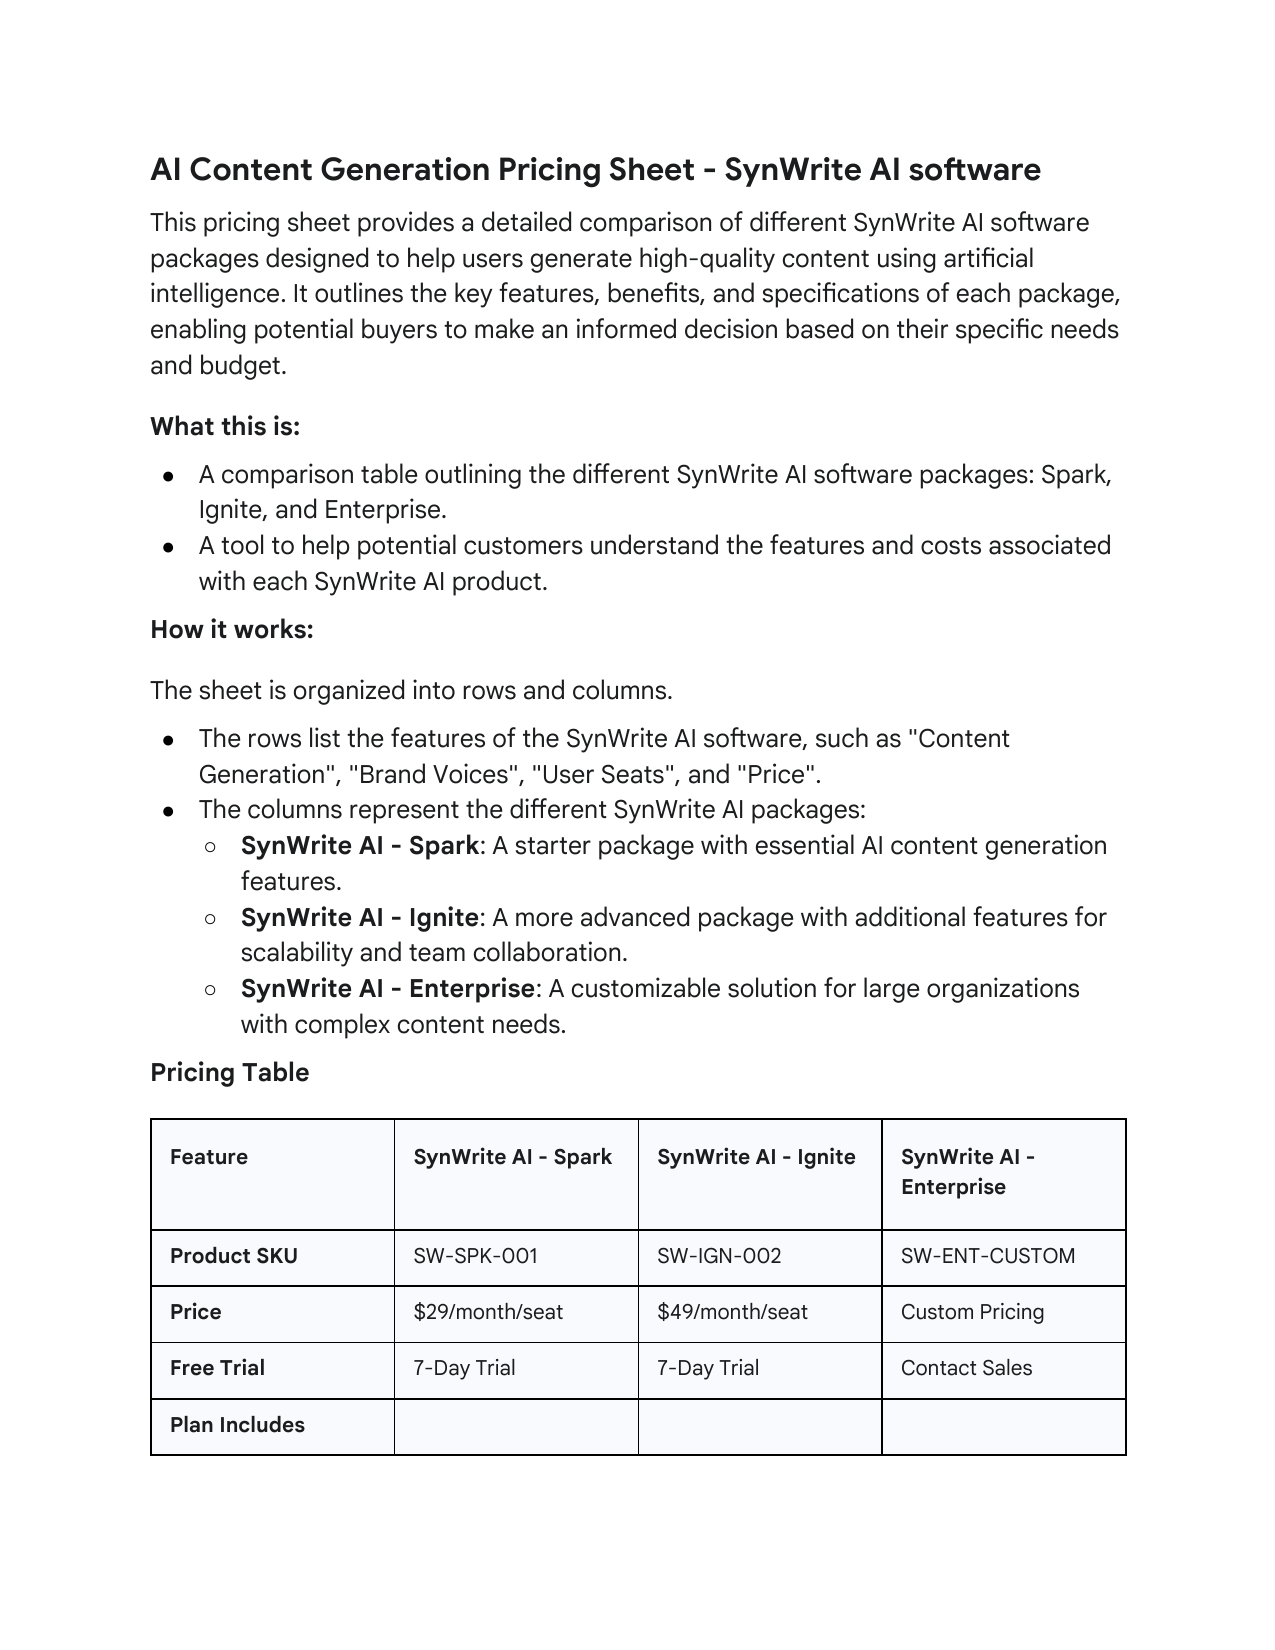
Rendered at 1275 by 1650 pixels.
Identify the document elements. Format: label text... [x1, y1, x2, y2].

table_cell [883, 1400, 1125, 1454]
text Pricing Table [150, 1057, 1125, 1089]
table_header SynWrite AI - Spark [395, 1120, 638, 1229]
table_cell Custom Pricing [883, 1287, 1125, 1342]
table_header SynWrite AI - Enterprise [883, 1120, 1125, 1229]
table_cell Free Trial [152, 1343, 394, 1398]
text This pricing sheet provides a detailed comparison of different SynWrite AI software packages designed to help users generate high-quality content using artificial intelligence. It outlines the key features, benefits, and specifications of each package, enabling potential buyers to make an informed decision based on their specific needs and budget. [150, 207, 1125, 381]
table_cell Plan Includes [152, 1400, 394, 1454]
table_cell Price [152, 1287, 394, 1342]
table_cell $49/month/seat [639, 1287, 881, 1342]
table_cell SW-IGN-002 [639, 1231, 881, 1285]
list SynWrite AI - Enterprise: A customizable solution for large organizations with complex content needs. [203, 973, 1125, 1041]
subtitle AI Content Generation Pricing Sheet - SynWrite AI software [150, 150, 1125, 189]
text The sheet is organized into rows and columns. [150, 675, 1125, 706]
table_cell [395, 1400, 638, 1454]
table_cell [639, 1400, 881, 1454]
table_cell Product SKU [152, 1231, 394, 1285]
list A comparison table outlining the different SynWrite AI software packages: Spark, Ignite, and Enterprise. [161, 459, 1125, 526]
table_cell SW-ENT-CUSTOM [883, 1231, 1125, 1285]
list The columns represent the different SynWrite AI packages: [161, 795, 1125, 826]
table_header Feature [152, 1120, 394, 1229]
table_cell 7-Day Trial [639, 1343, 881, 1398]
text What this is: [150, 411, 1125, 442]
list SynWrite AI - Ignite: A more advanced package with additional features for scalability and team collaboration. [203, 902, 1125, 969]
table_cell Contact Sales [883, 1343, 1125, 1398]
table_cell SW-SPK-001 [395, 1231, 638, 1285]
table_cell 7-Day Trial [395, 1343, 638, 1398]
table_header SynWrite AI - Ignite [639, 1120, 881, 1229]
table_cell $29/month/seat [395, 1287, 638, 1342]
list The rows list the features of the SynWrite AI software, such as "Content Generation", "Brand Voices", "User Seats", and "Price". [161, 723, 1125, 790]
text How it works: [150, 614, 1125, 646]
list SynWrite AI - Spark: A starter package with essential AI content generation features. [203, 831, 1125, 898]
list A tool to help potential customers understand the features and costs associated with each SynWrite AI product. [161, 530, 1125, 597]
